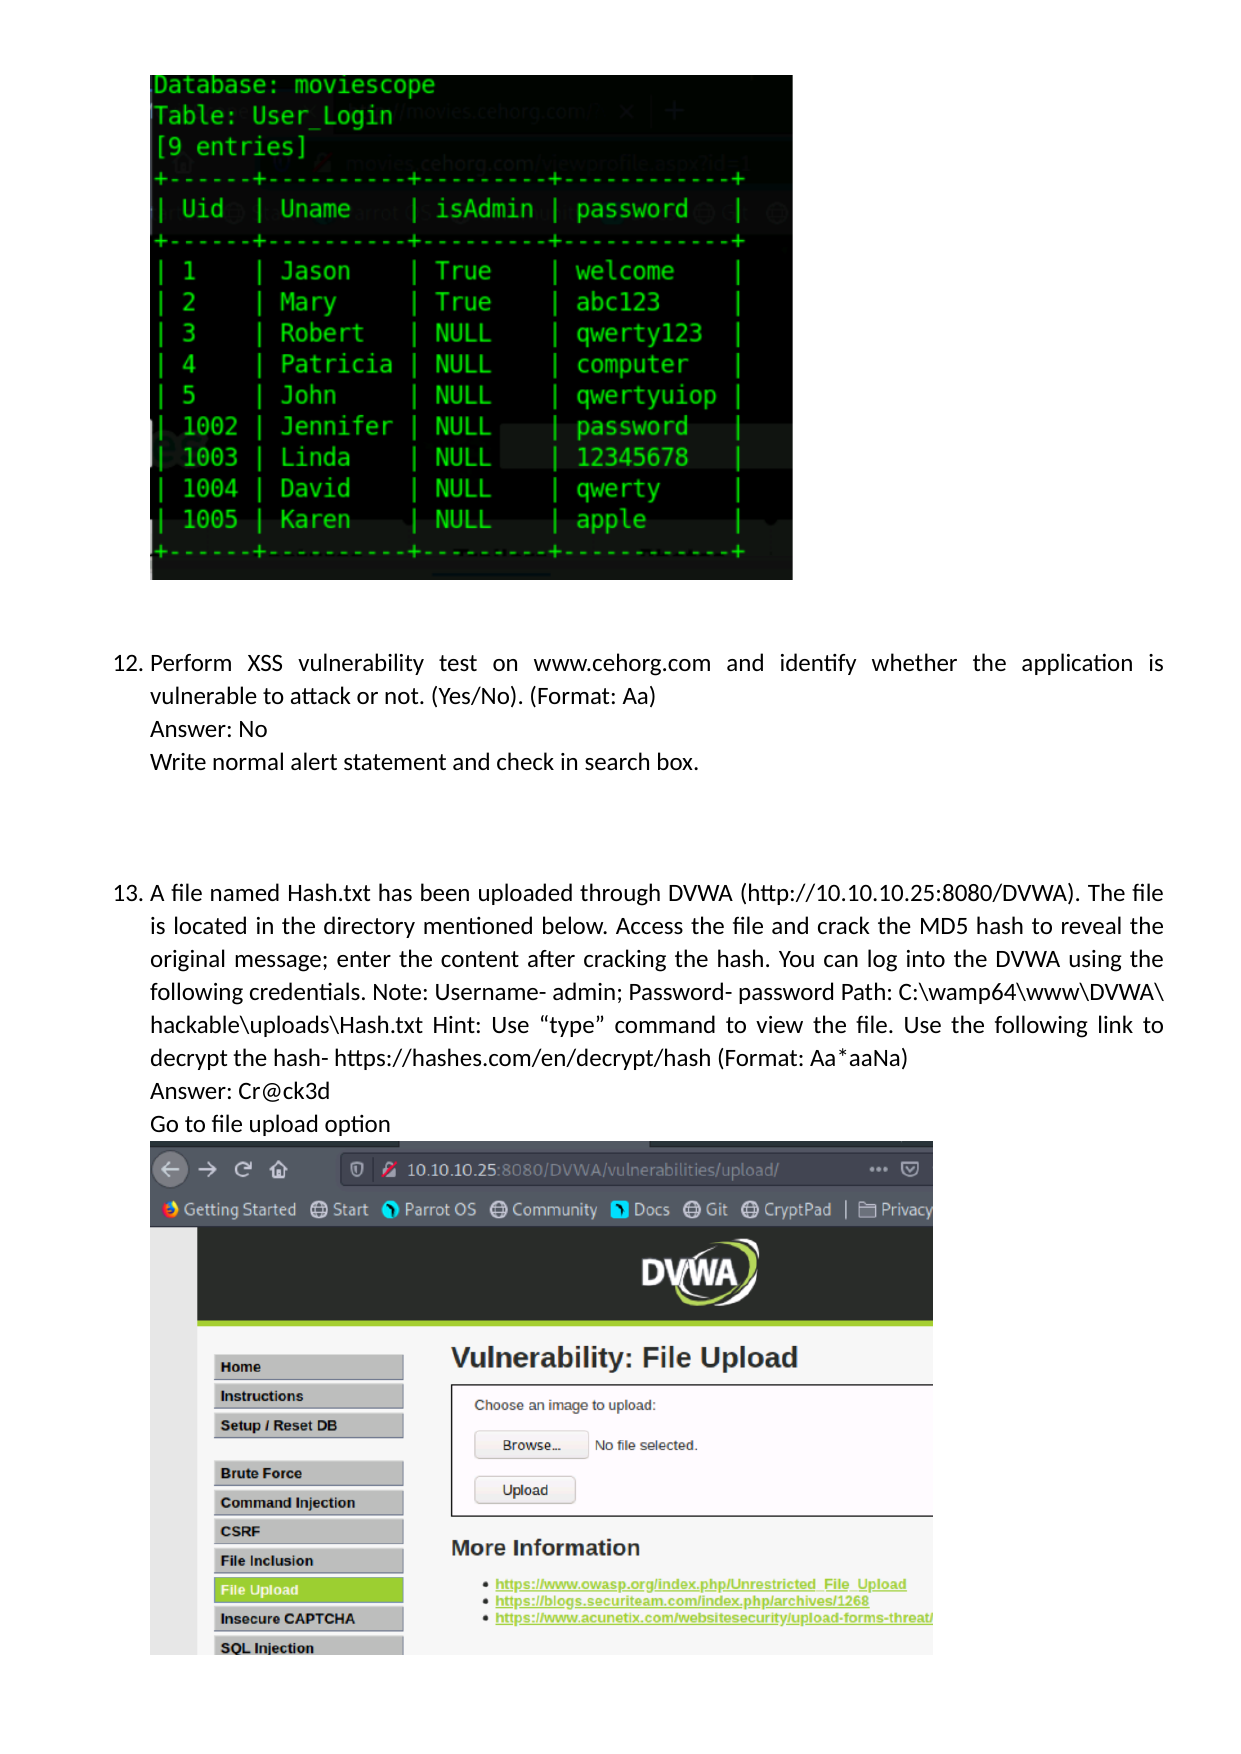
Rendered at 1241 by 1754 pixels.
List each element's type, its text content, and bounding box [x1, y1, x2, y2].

list Perform XSS vulnerability test on www.cehorg.com and identify whether the application is vulnerable to attack or not. (Yes/No). (Format: Aa) [112, 647, 1165, 711]
list Answer: No [150, 713, 1165, 743]
list A file named Hash.txt has been uploaded through DVWA (http://10.10.10.25:8080/DVWA). The file is located in the directory mentioned below. Access the file and crack the MD5 hash to reveal the original message; enter the content after cracking the hash. You can log into the DVWA using the following credentials. Note: Username- admin; Password- password Path: C:\wamp64\www\DVWA\hackable\uploads\Hash.txt Hint: Use “type” command to view the file. Use the following link to decrypt the hash- https://hashes.com/en/decrypt/hash (Format: Aa*aaNa) [112, 878, 1165, 1073]
list Write normal alert statement and check in search box. [150, 746, 1165, 776]
list Answer: Cr@ck3d [150, 1075, 1165, 1106]
picture [150, 75, 793, 580]
picture [150, 1141, 933, 1655]
list Go to file upload option [150, 1108, 1165, 1138]
